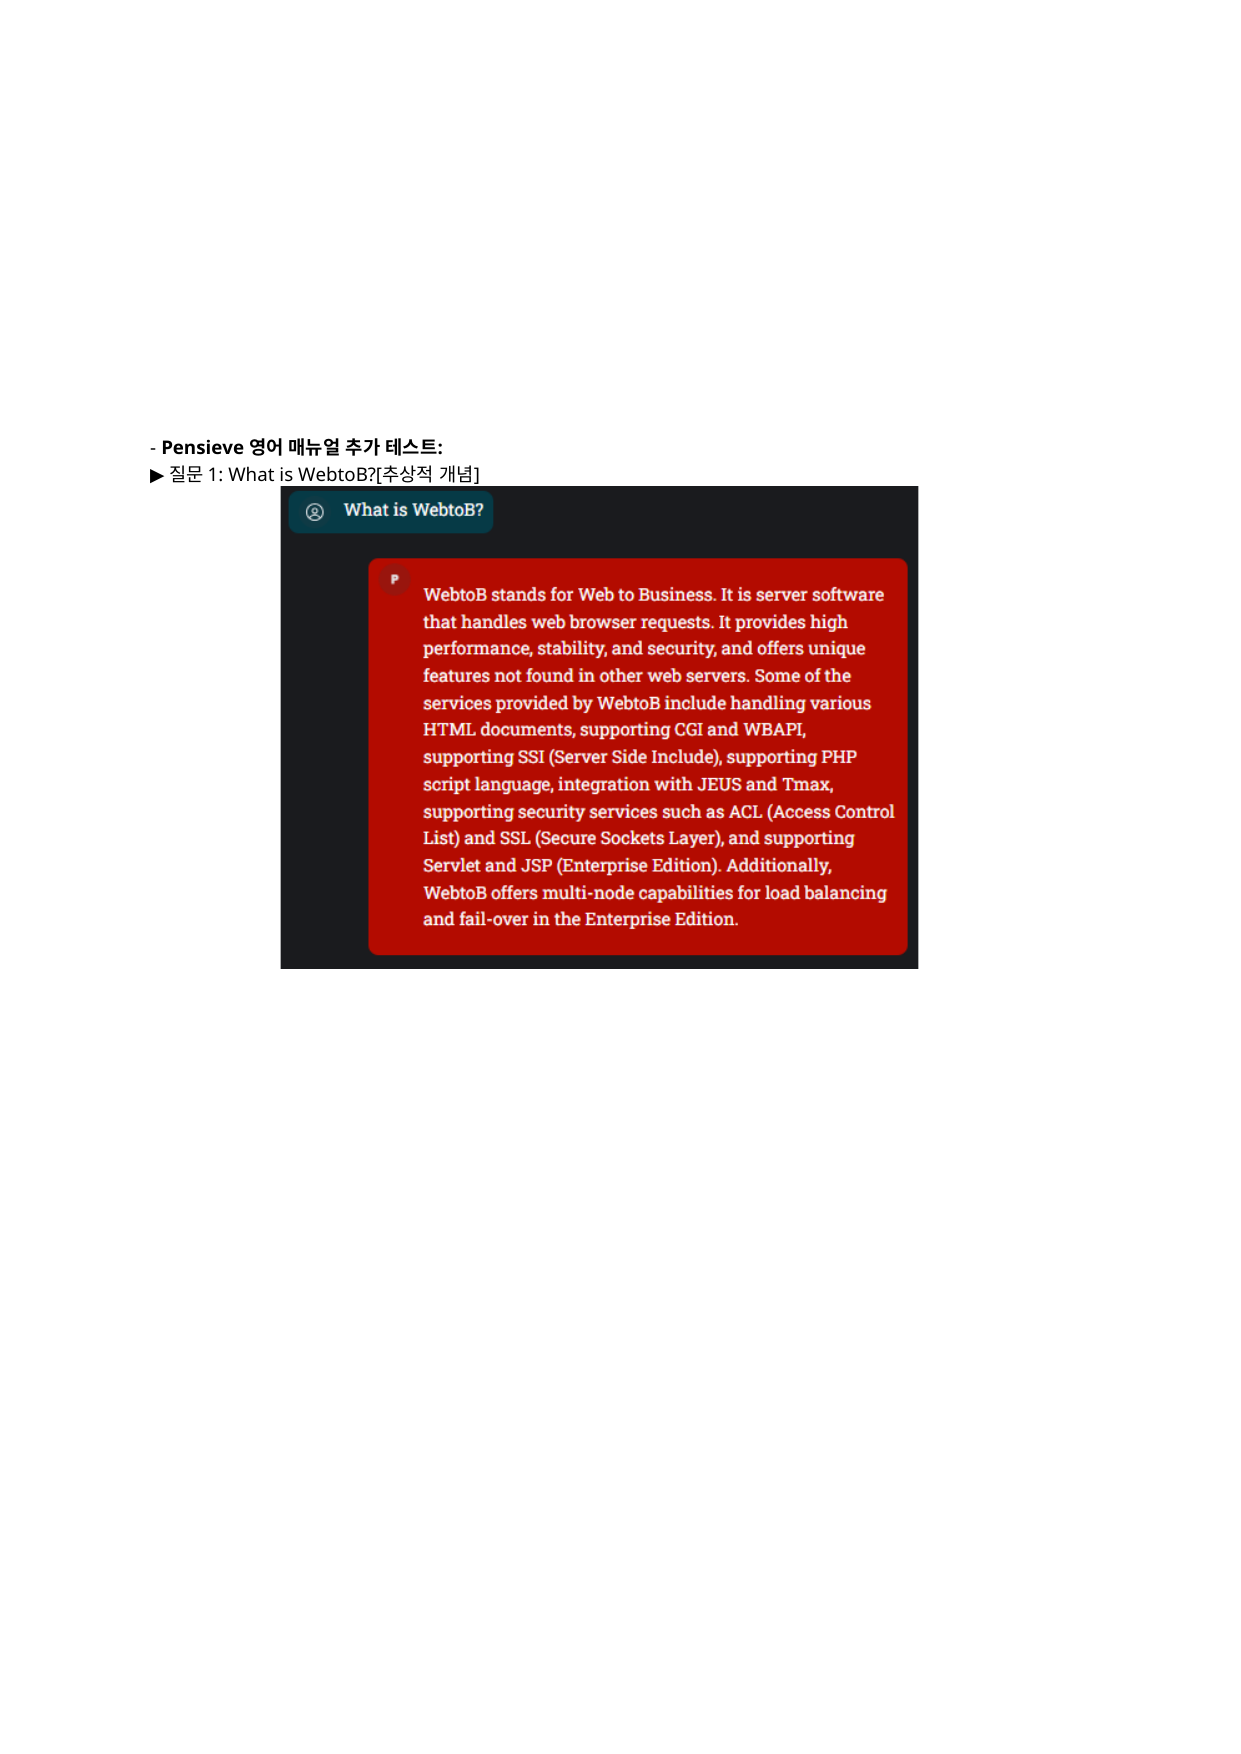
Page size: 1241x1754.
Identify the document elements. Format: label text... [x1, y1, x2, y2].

list Pensieve 영어 매뉴얼 추가 테스트: [150, 432, 1090, 459]
picture [280, 486, 919, 969]
list 질문1: What is WebtoB?[추상적 개념] [150, 459, 1090, 487]
